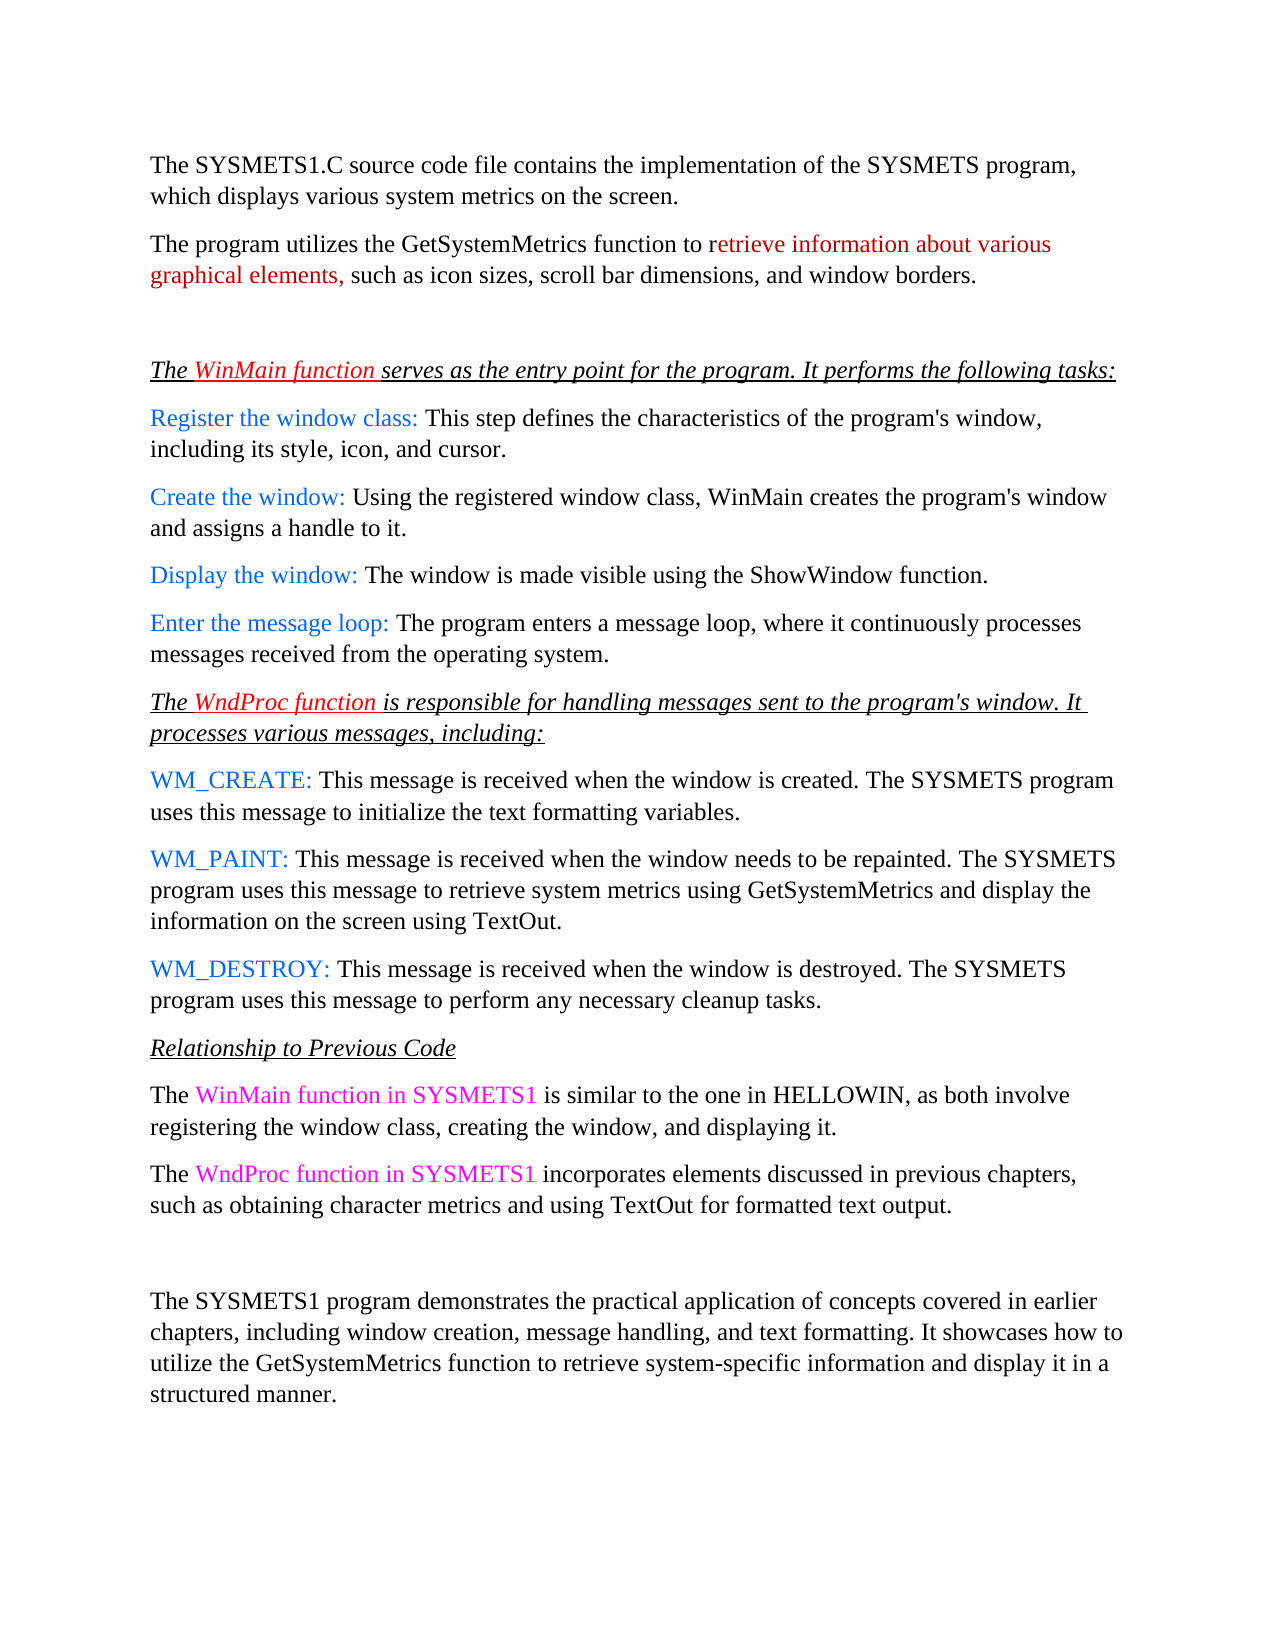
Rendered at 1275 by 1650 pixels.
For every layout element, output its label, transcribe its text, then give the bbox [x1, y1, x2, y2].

text WM_PAINT: This message is received when the window needs to be repainted. The SYSMETS program uses this message to retrieve system metrics using GetSystemMetrics and display the information on the screen using TextOut. [150, 844, 1125, 935]
text The WndProc function in SYSMETS1 incorporates elements discussed in previous chapters, such as obtaining character metrics and using TextOut for formatted text output. [150, 1159, 1125, 1219]
text Enter the message loop: The program enters a message loop, where it continuously processes messages received from the operating system. [150, 608, 1125, 668]
text The WinMain function in SYSMETS1 is similar to the one in HELLOWIN, as both involve registering the window class, creating the window, and displaying it. [150, 1081, 1125, 1140]
text The WinMain function serves as the entry point for the program. It performs the following tasks: [150, 355, 1125, 384]
text The SYSMETS1 program demonstrates the practical application of concepts covered in earlier chapters, including window creation, message handling, and text formatting. It showcases how to utilize the GetSystemMetrics function to retrieve system-specific information and display it in a structured manner. [150, 1286, 1125, 1408]
text WM_CREATE: This message is received when the window is created. The SYSMETS program uses this message to initialize the text formatting variables. [150, 766, 1125, 825]
text WM_DESTROY: This message is received when the window is destroyed. The SYSMETS program uses this message to perform any necessary cleanup tasks. [150, 954, 1125, 1014]
text The program utilizes the GetSystemMetrics function to retrieve information about various graphical elements, such as icon sizes, scroll bar dimensions, and window borders. [150, 229, 1125, 288]
text Create the window: Using the registered window class, WinMain creates the program's window and assigns a handle to it. [150, 482, 1125, 541]
text The SYSMETS1.C source code file contains the implementation of the SYSMETS program, which displays various system metrics on the screen. [150, 150, 1125, 210]
text Display the window: The window is made visible using the ShowWindow function. [150, 560, 1125, 589]
text Register the window class: This step defines the characteristics of the program's window, including its style, icon, and cursor. [150, 403, 1125, 463]
text The WndProc function is responsible for handling messages sent to the program's window. It processes various messages, including: [150, 687, 1125, 747]
text Relationship to Previous Code [150, 1033, 1125, 1062]
